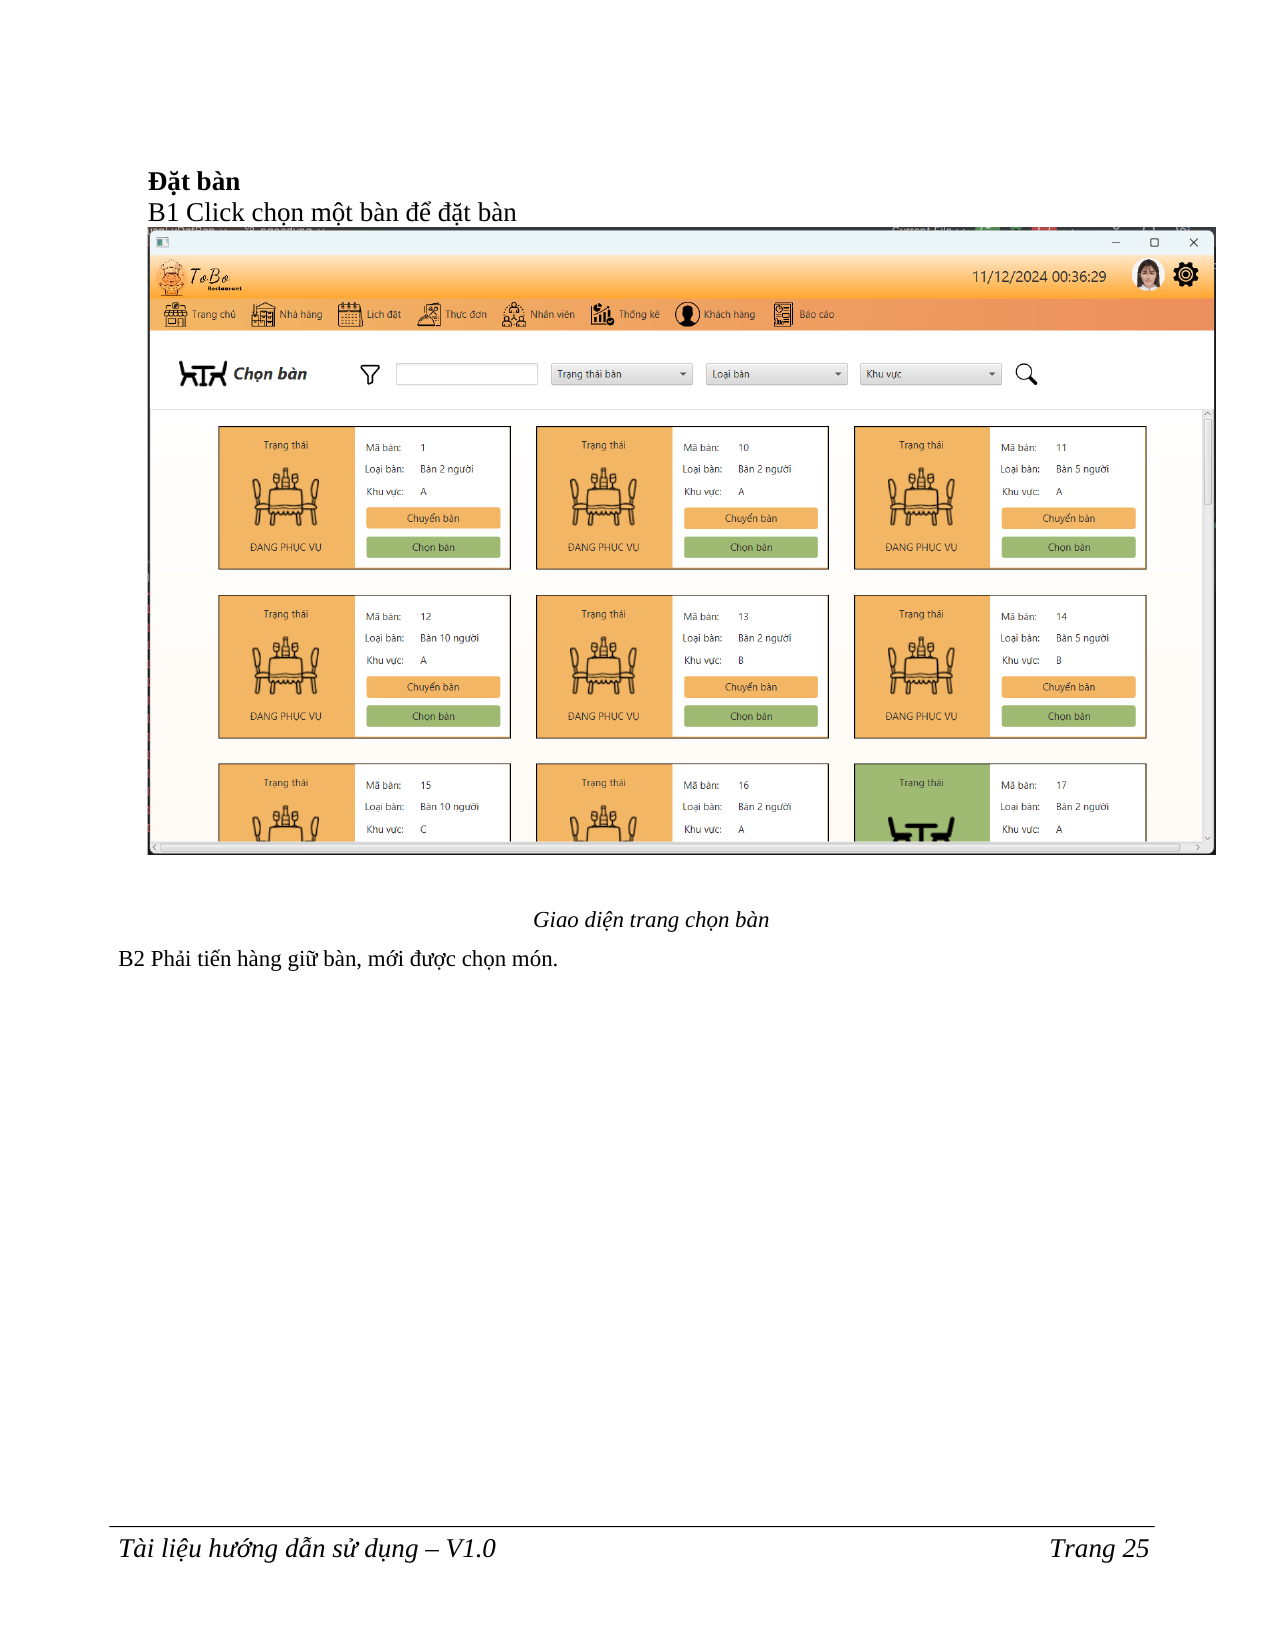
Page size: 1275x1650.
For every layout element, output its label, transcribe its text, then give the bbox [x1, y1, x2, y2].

picture [147, 227, 1216, 855]
list Đặt bàn [148, 165, 1186, 196]
text B2 Phải tiến hàng giữ bàn, mới được chọn món. [118, 945, 1186, 971]
text Giao diện trang chọn bàn [118, 906, 1186, 933]
list B1 Click chọn một bàn để đặt bàn [148, 196, 1186, 227]
